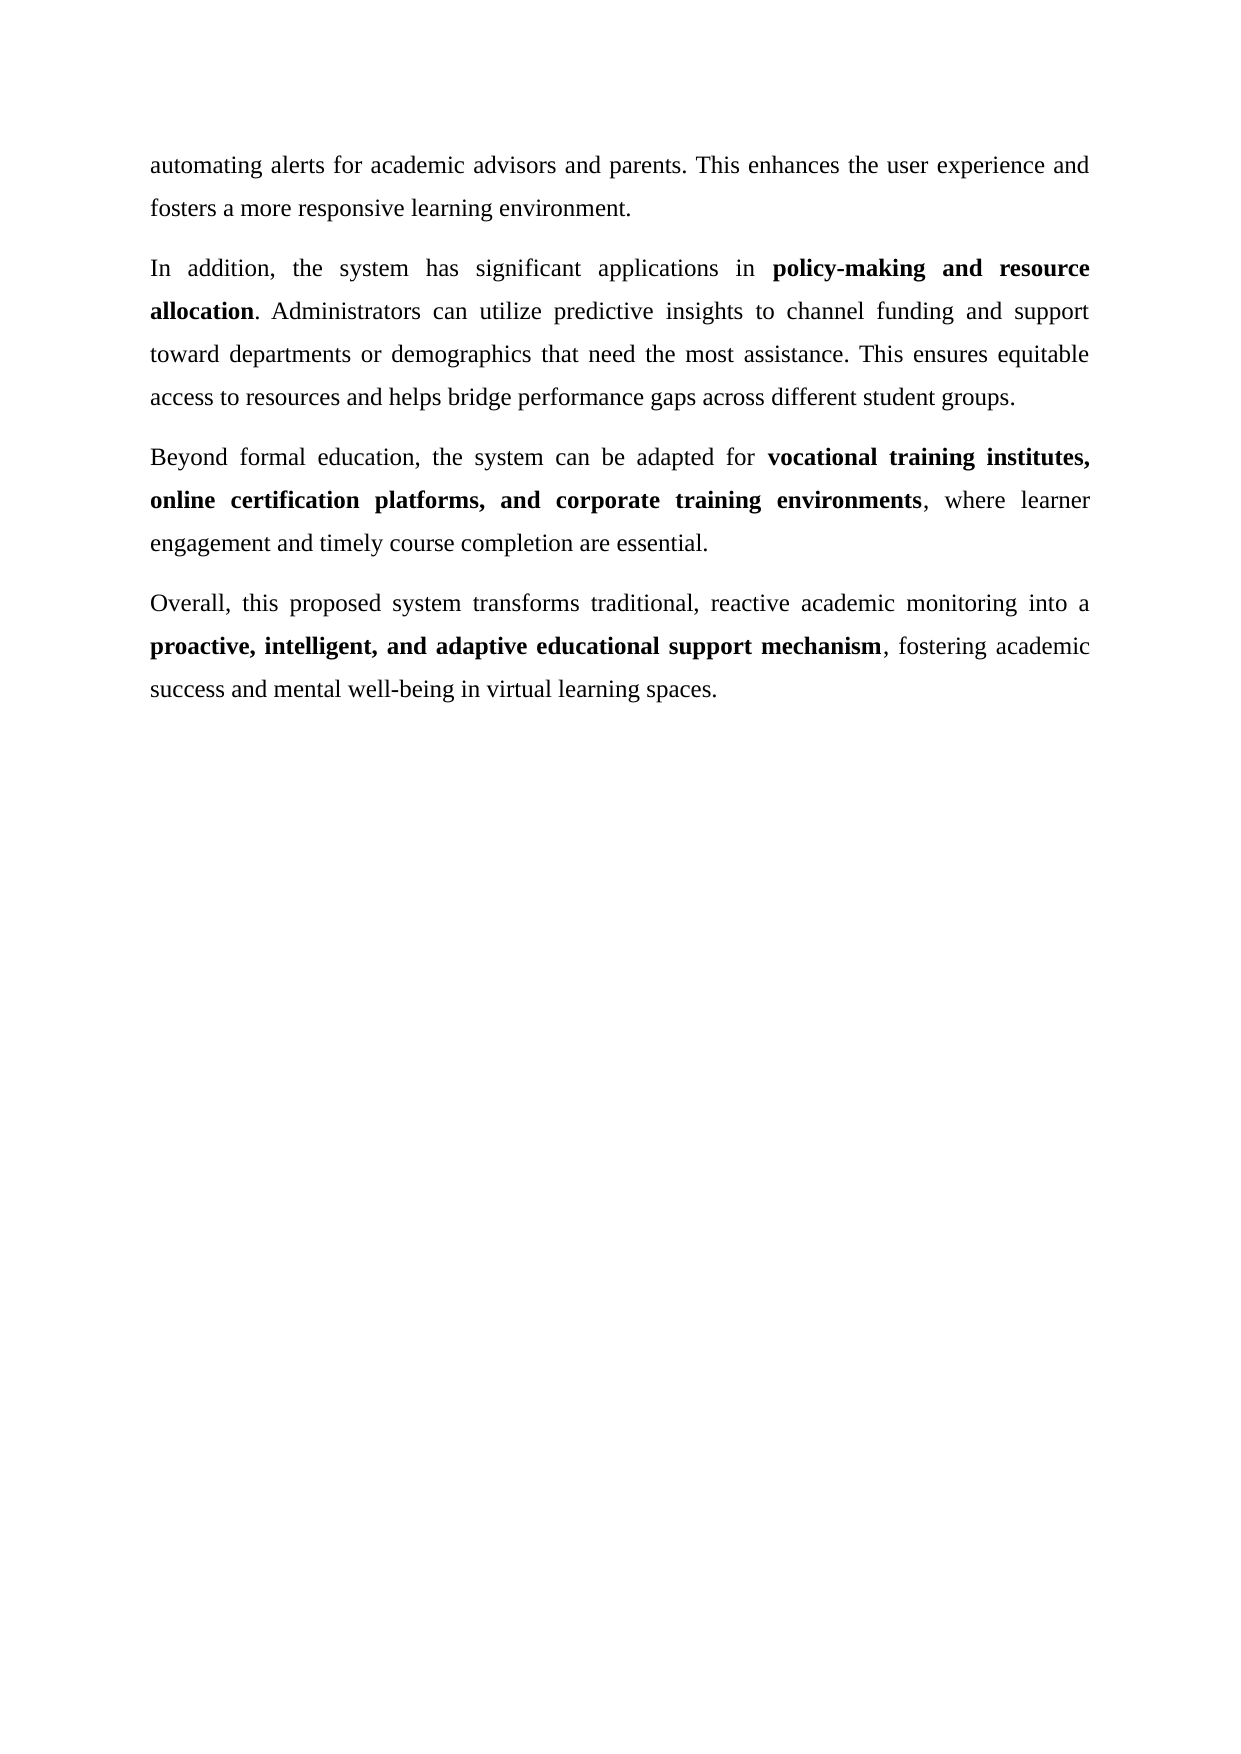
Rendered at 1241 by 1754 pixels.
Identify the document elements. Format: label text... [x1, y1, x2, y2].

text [150, 150, 1090, 222]
text In addition, the system has significant applications in policy-making and resource allocation. Administrators can utilize predictive insights to channel funding and support toward departments or demographics that need the most assistance. This ensures equitable access to resources and helps bridge performance gaps across different student groups. [150, 253, 1090, 411]
text Overall, this proposed system transforms traditional, reactive academic monitoring into a proactive, intelligent, and adaptive educational support mechanism, fostering academic success and mental well-being in virtual learning spaces. [150, 588, 1090, 703]
text Beyond formal education, the system can be adapted for vocational training institutes, online certification platforms, and corporate training environments, where learner engagement and timely course completion are essential. [150, 442, 1090, 557]
